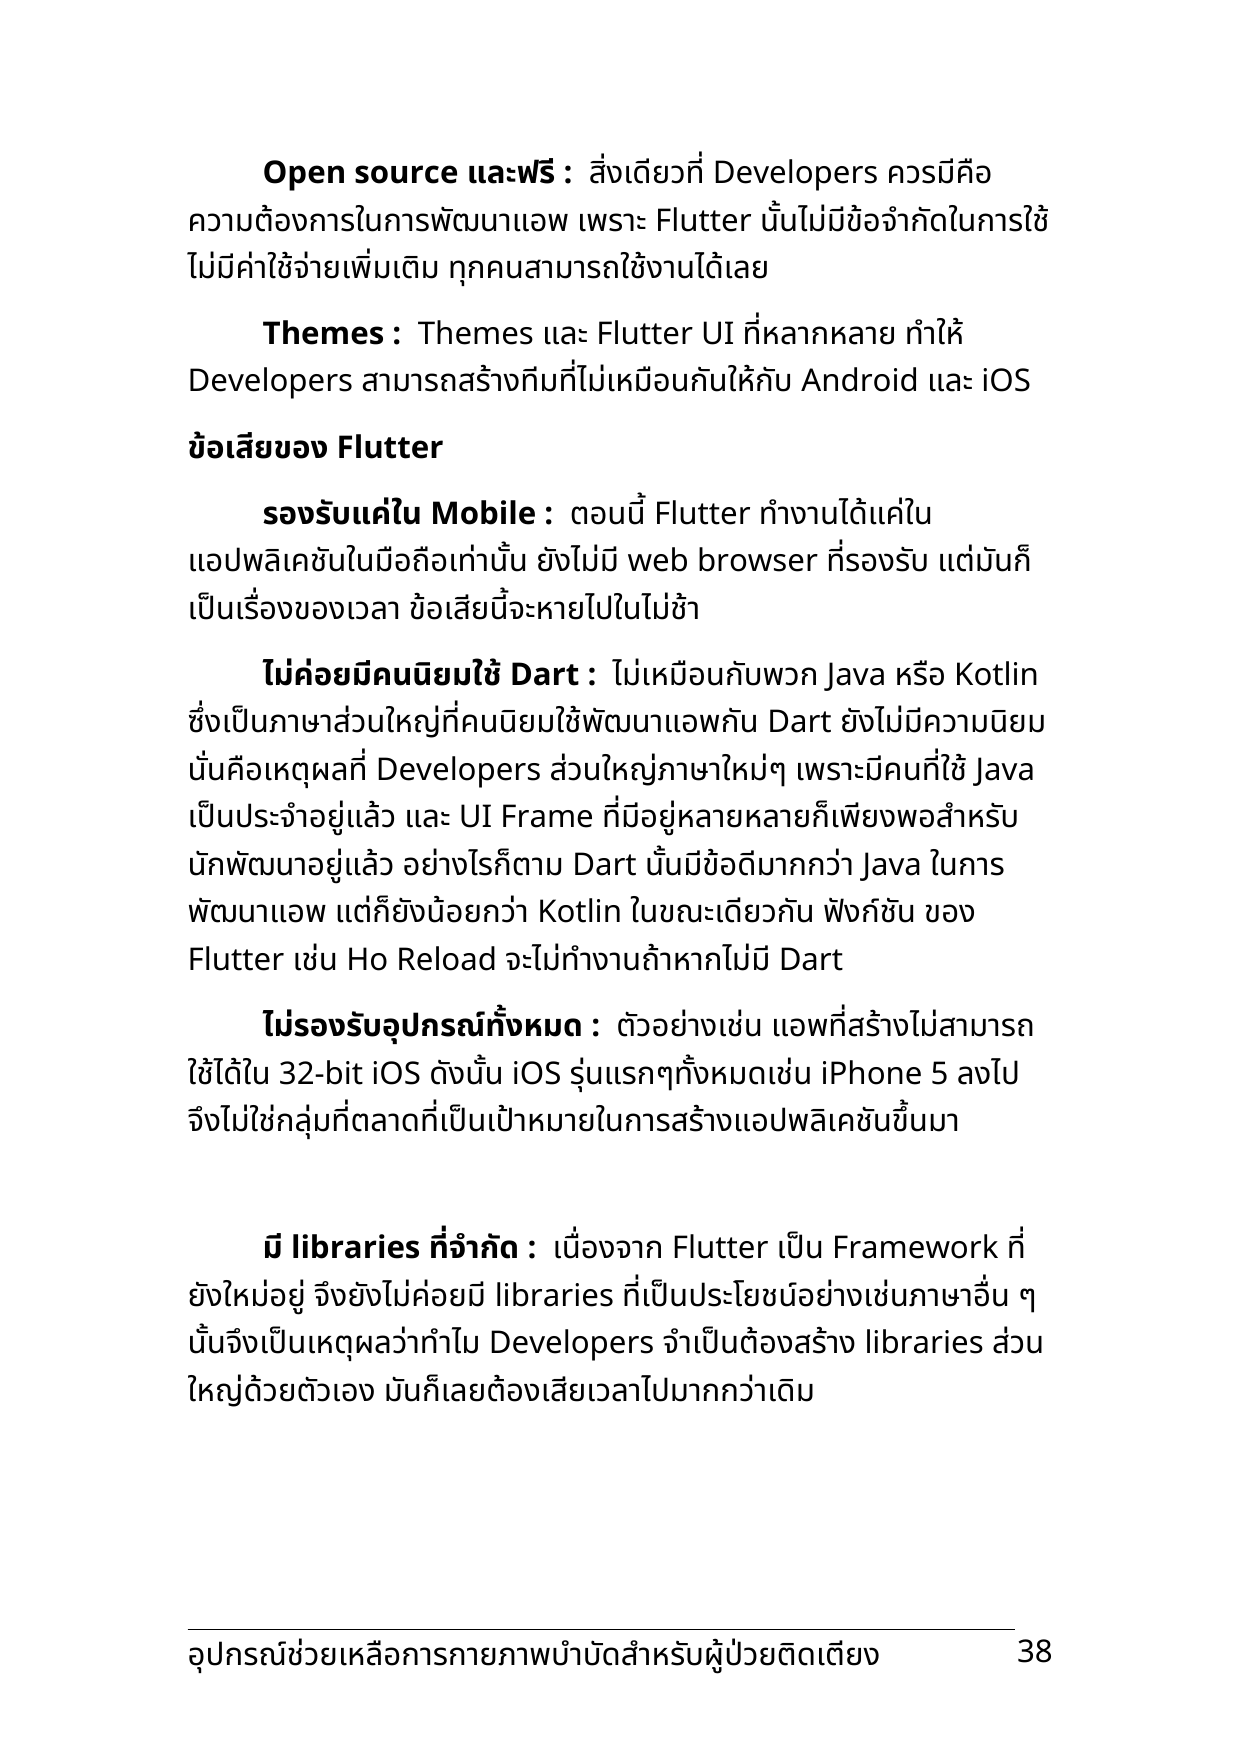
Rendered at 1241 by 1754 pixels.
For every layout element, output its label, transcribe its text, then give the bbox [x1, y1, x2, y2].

text Open source และฟรี : สิ่งเดียวที่ Developers ควรมีคือ ความต้องการในการพัฒนาแอพ เพราะ Flutter นั้นไม่มีข้อจำกัดในการใช้ ไม่มีค่าใช้จ่ายเพิ่มเติม ทุกคนสามารถใช้งานได้เลย [187, 150, 1053, 292]
text ข้อเสียของ Flutter [187, 425, 1053, 472]
text ไม่รองรับอุปกรณ์ทั้งหมด : ตัวอย่างเช่น แอพที่สร้างไม่สามารถใช้ได้ใน 32-bit iOS ดังนั้น iOS รุ่นแรกๆทั้งหมดเช่น iPhone 5 ลงไป จึงไม่ใช่กลุ่มที่ตลาดที่เป็นเป้าหมายในการสร้างแอปพลิเคชันขึ้นมา [187, 1003, 1053, 1145]
text รองรับแค่ใน Mobile : ตอนนี้ Flutter ทำงานได้แค่ในแอปพลิเคชันในมือถือเท่านั้น ยังไม่มี web browser ที่รองรับ แต่มันก็เป็นเรื่องของเวลา ข้อเสียนี้จะหายไปในไม่ช้า [187, 491, 1053, 633]
text Themes : Themes และ Flutter UI ที่หลากหลาย ทำให้ Developers สามารถสร้างทีมที่ไม่เหมือนกันให้กับ Android และ iOS [187, 311, 1053, 406]
text มี libraries ที่จำกัด : เนื่องจาก Flutter เป็น Framework ที่ยังใหม่อยู่ จึงยังไม่ค่อยมี libraries ที่เป็นประโยชน์อย่างเช่นภาษาอื่น ๆ นั้นจึงเป็นเหตุผลว่าทำไม Developers จำเป็นต้องสร้าง libraries ส่วนใหญ่ด้วยตัวเอง มันก็เลยต้องเสียเวลาไปมากกว่าเดิม [187, 1225, 1053, 1415]
text ไม่ค่อยมีคนนิยมใช้ Dart : ไม่เหมือนกับพวก Java หรือ Kotlin ซึ่งเป็นภาษาส่วนใหญ่ที่คนนิยมใช้พัฒนาแอพกัน Dart ยังไม่มีความนิยม นั่นคือเหตุผลที่ Developers ส่วนใหญ่ภาษาใหม่ๆ เพราะมีคนที่ใช้ Java เป็นประจำอยู่แล้ว และ UI Frame ที่มีอยู่หลายหลายก็เพียงพอสำหรับนักพัฒนาอยู่แล้ว อย่างไรก็ตาม Dart นั้นมีข้อดีมากกว่า Java ในการพัฒนาแอพ แต่ก็ยังน้อยกว่า Kotlin ในขณะเดียวกัน ฟังก์ชัน ของ Flutter เช่น Ho Reload จะไม่ทำงานถ้าหากไม่มี Dart [187, 652, 1053, 984]
